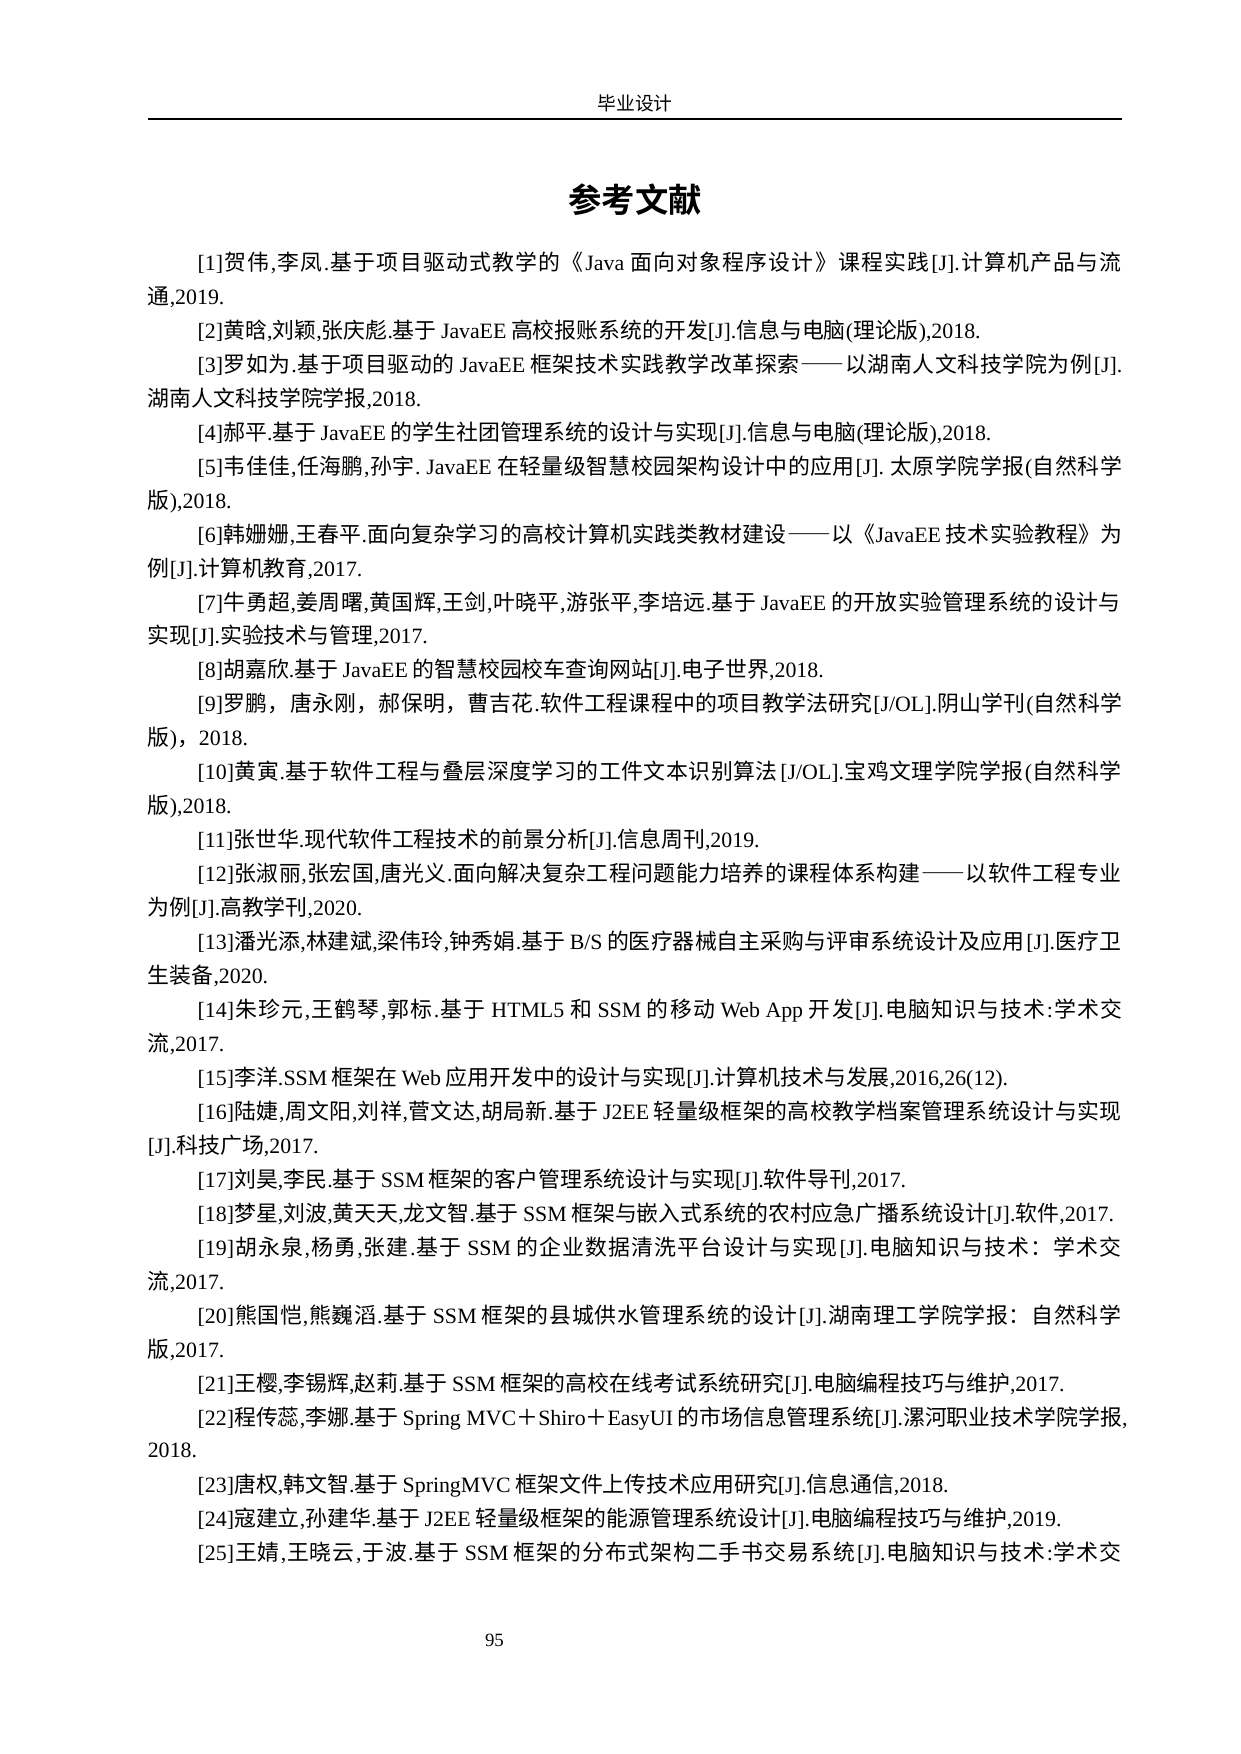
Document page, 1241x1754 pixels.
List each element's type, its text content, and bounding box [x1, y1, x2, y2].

text [24]寇建立,孙建华.基于J2EE轻量级框架的能源管理系统设计[J].电脑编程技巧与维护,2019. [148, 1500, 1122, 1534]
text [21]王樱,李锡辉,赵莉.基于SSM框架的高校在线考试系统研究[J].电脑编程技巧与维护,2017. [148, 1364, 1122, 1398]
text [6]韩姗姗,王春平.面向复杂学习的高校计算机实践类教材建设——以《JavaEE技术实验教程》为例[J].计算机教育,2017. [148, 515, 1122, 583]
text [7]牛勇超,姜周曙,黄国辉,王剑,叶晓平,游张平,李培远.基于JavaEE的开放实验管理系统的设计与实现[J].实验技术与管理,2017. [148, 583, 1122, 651]
text [15]李洋.SSM框架在Web应用开发中的设计与实现[J].计算机技术与发展,2016,26(12). [148, 1059, 1122, 1093]
text [1]贺伟,李凤.基于项目驱动式教学的《Java面向对象程序设计》课程实践[J].计算机产品与流通,2019. [148, 244, 1122, 312]
text [4]郝平.基于JavaEE的学生社团管理系统的设计与实现[J].信息与电脑(理论版),2018. [148, 413, 1122, 447]
text [20]熊国恺,熊巍滔.基于SSM框架的县城供水管理系统的设计[J].湖南理工学院学报：自然科学版,2017. [148, 1296, 1122, 1364]
text [22]程传蕊,李娜.基于Spring MVC＋Shiro＋EasyUI的市场信息管理系统[J].漯河职业技术学院学报,2018. [148, 1398, 1122, 1466]
text [12]张淑丽,张宏国,唐光义.面向解决复杂工程问题能力培养的课程体系构建——以软件工程专业为例[J].高教学刊,2020. [148, 855, 1122, 923]
text [19]胡永泉,杨勇,张建.基于SSM的企业数据清洗平台设计与实现[J].电脑知识与技术：学术交流,2017. [148, 1228, 1122, 1296]
text [17]刘昊,李民.基于SSM框架的客户管理系统设计与实现[J].软件导刊,2017. [148, 1161, 1122, 1194]
text [18]梦星,刘波,黄天天,龙文智.基于SSM框架与嵌入式系统的农村应急广播系统设计[J].软件,2017. [148, 1194, 1122, 1228]
text [11]张世华.现代软件工程技术的前景分析[J].信息周刊,2019. [148, 821, 1122, 855]
text 参考文献 [148, 164, 1122, 232]
text [2]黄晗,刘颖,张庆彪.基于JavaEE高校报账系统的开发[J].信息与电脑(理论版),2018. [148, 312, 1122, 346]
text [8]胡嘉欣.基于JavaEE的智慧校园校车查询网站[J].电子世界,2018. [148, 651, 1122, 685]
text [5]韦佳佳,任海鹏,孙宇. JavaEE在轻量级智慧校园架构设计中的应用[J]. 太原学院学报(自然科学版),2018. [148, 447, 1122, 515]
text [9]罗鹏，唐永刚，郝保明，曹吉花.软件工程课程中的项目教学法研究[J/OL].阴山学刊(自然科学版)，2018. [148, 685, 1122, 753]
text [23]唐权,韩文智.基于SpringMVC框架文件上传技术应用研究[J].信息通信,2018. [148, 1466, 1122, 1500]
text [3]罗如为.基于项目驱动的JavaEE框架技术实践教学改革探索——以湖南人文科技学院为例[J]. 湖南人文科技学院学报,2018. [148, 346, 1122, 413]
text [13]潘光添,林建斌,梁伟玲,钟秀娟.基于B/S的医疗器械自主采购与评审系统设计及应用[J].医疗卫生装备,2020. [148, 923, 1122, 991]
text [14]朱珍元,王鹤琴,郭标.基于HTML5和SSM的移动Web App开发[J].电脑知识与技术:学术交流,2017. [148, 991, 1122, 1059]
text [10]黄寅.基于软件工程与叠层深度学习的工件文本识别算法[J/OL].宝鸡文理学院学报(自然科学版),2018. [148, 753, 1122, 821]
text [16]陆婕,周文阳,刘祥,菅文达,胡局新.基于J2EE轻量级框架的高校教学档案管理系统设计与实现[J].科技广场,2017. [148, 1093, 1122, 1161]
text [148, 1534, 1122, 1568]
